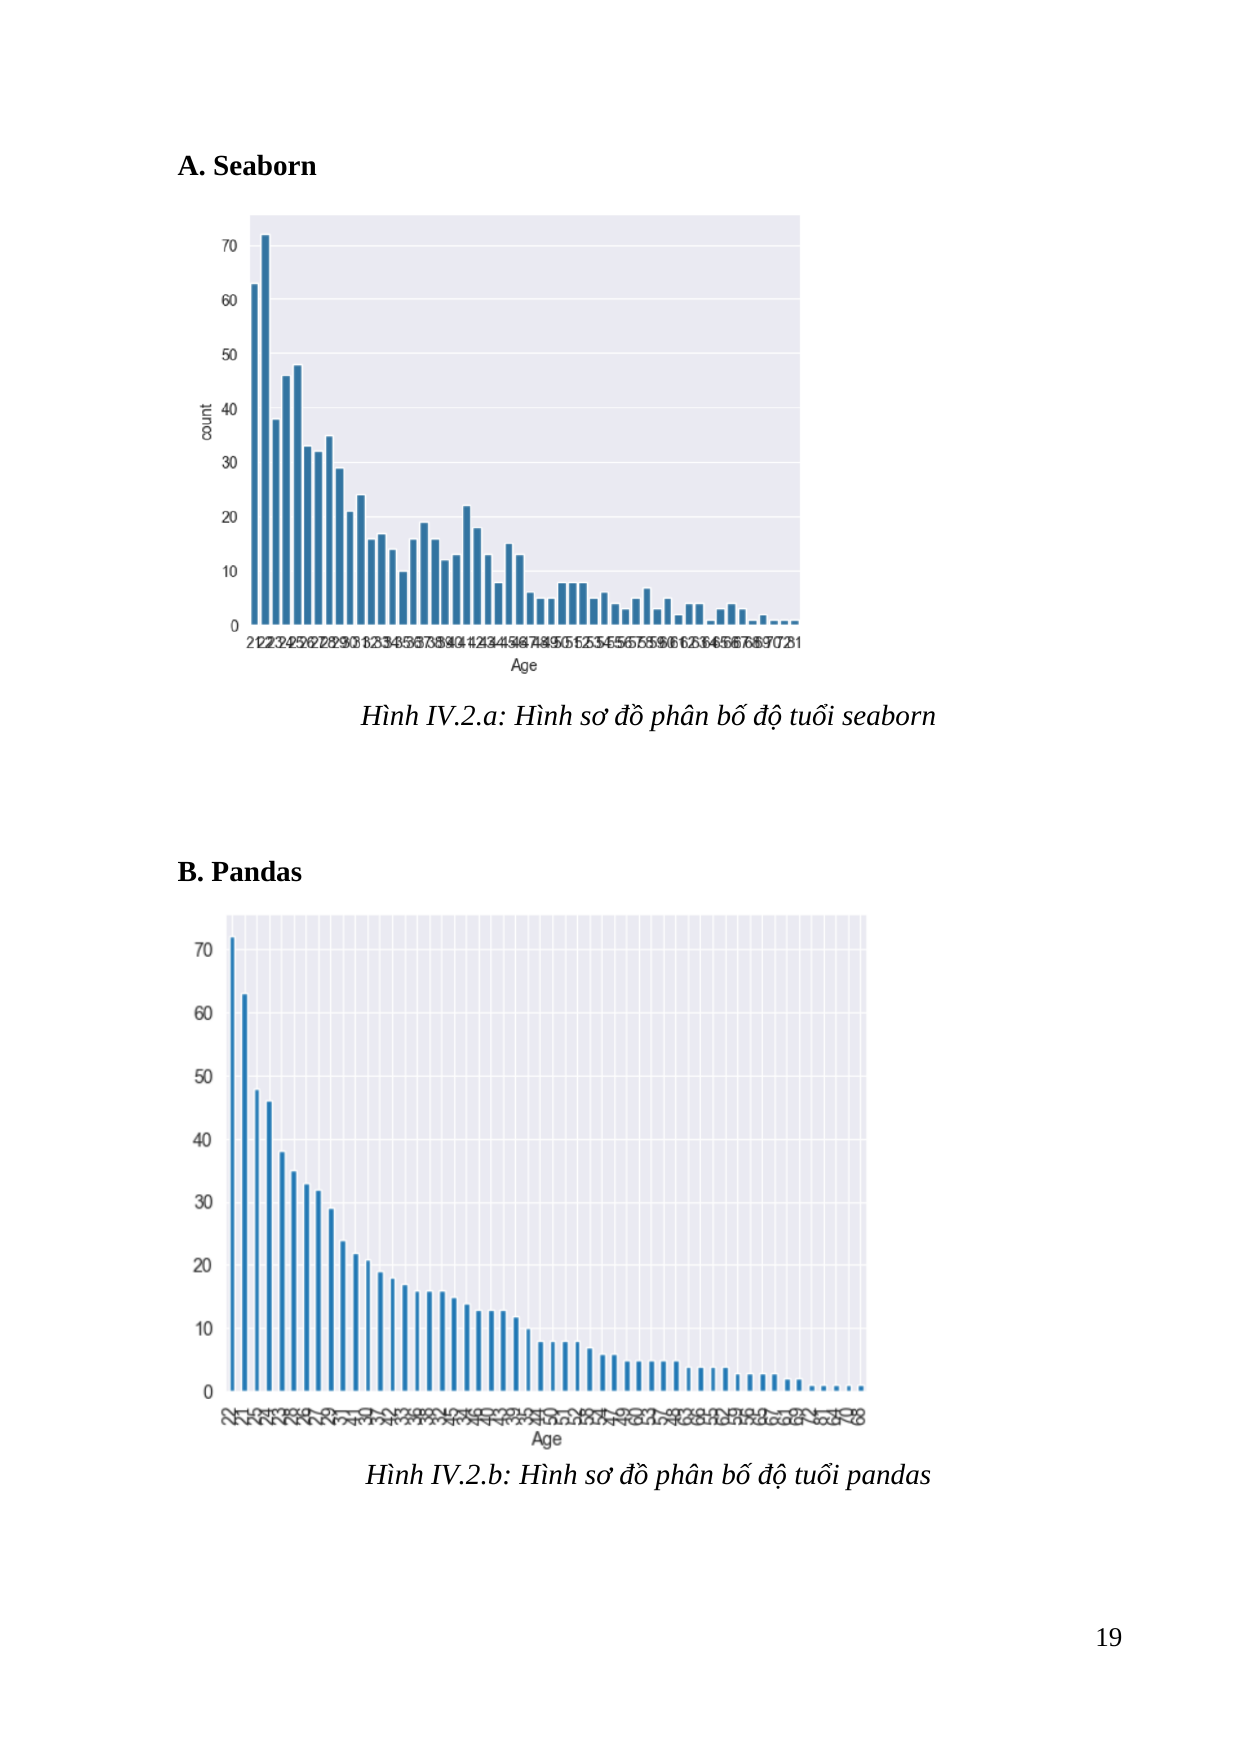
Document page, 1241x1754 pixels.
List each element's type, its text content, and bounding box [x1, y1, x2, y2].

subtitle B. Pandas [177, 854, 1122, 888]
subtitle A. Seaborn [177, 148, 1122, 181]
picture [177, 192, 836, 688]
picture [177, 899, 887, 1458]
text Hình IV.2.a: Hình sơ đồ phân bố độ tuổi seaborn [177, 698, 1122, 732]
text Hình IV.2.b: Hình sơ đồ phân bố độ tuổi pandas [177, 1457, 1122, 1491]
